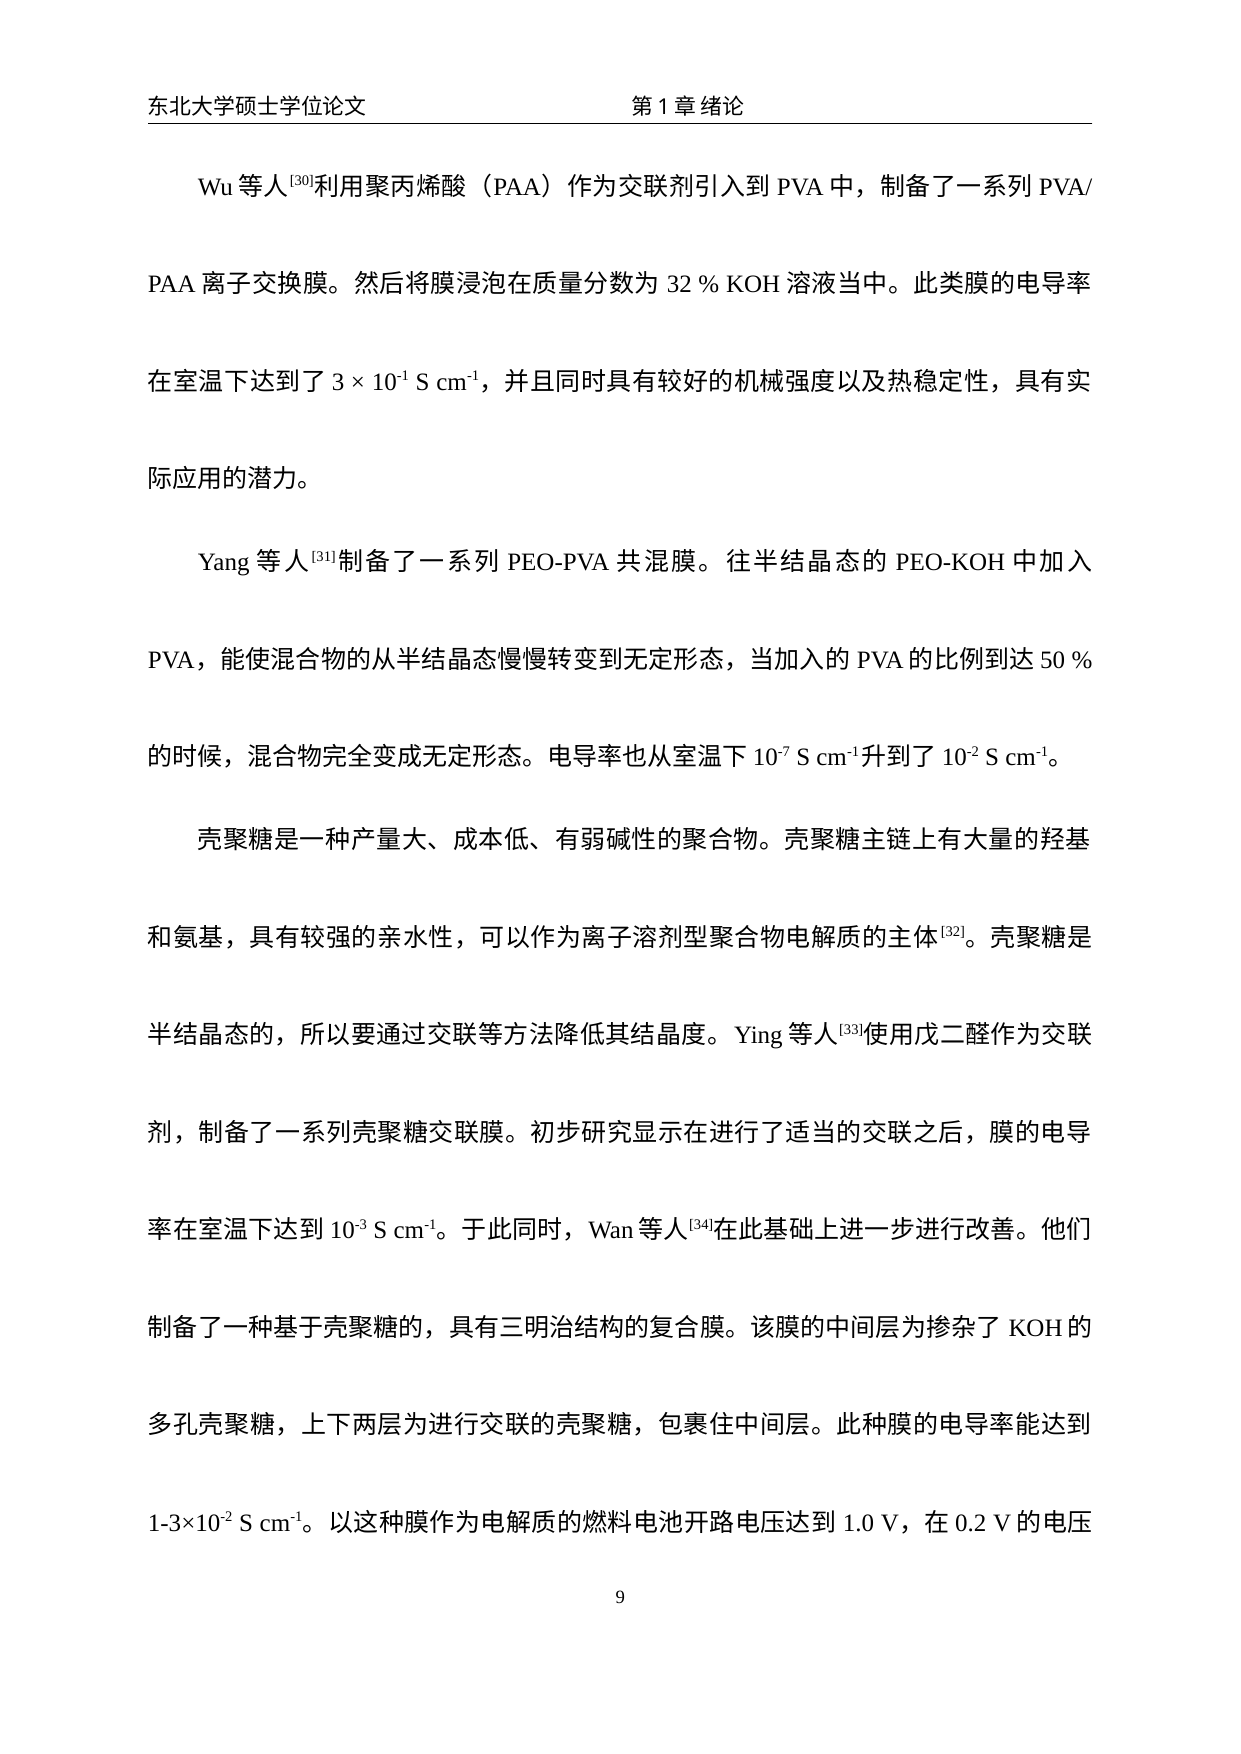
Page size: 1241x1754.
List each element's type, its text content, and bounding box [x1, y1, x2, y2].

text Yang等人[31]制备了一系列PEO-PVA共混膜。往半结晶态的PEO-KOH中加入PVA，能使混合物的从半结晶态慢慢转变到无定形态，当加入的PVA的比例到达50 %的时候，混合物完全变成无定形态。电导率也从室温下10-7 S cm-1升到了10-2 S cm-1。 [148, 527, 1092, 787]
text Wu等人[30]利用聚丙烯酸（PAA）作为交联剂引入到PVA中，制备了一系列PVA/PAA离子交换膜。然后将膜浸泡在质量分数为32 % KOH溶液当中。此类膜的电导率在室温下达到了3 × 10-1 S cm-1，并且同时具有较好的机械强度以及热稳定性，具有实际应用的潜力。 [148, 152, 1092, 509]
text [148, 806, 1092, 1553]
